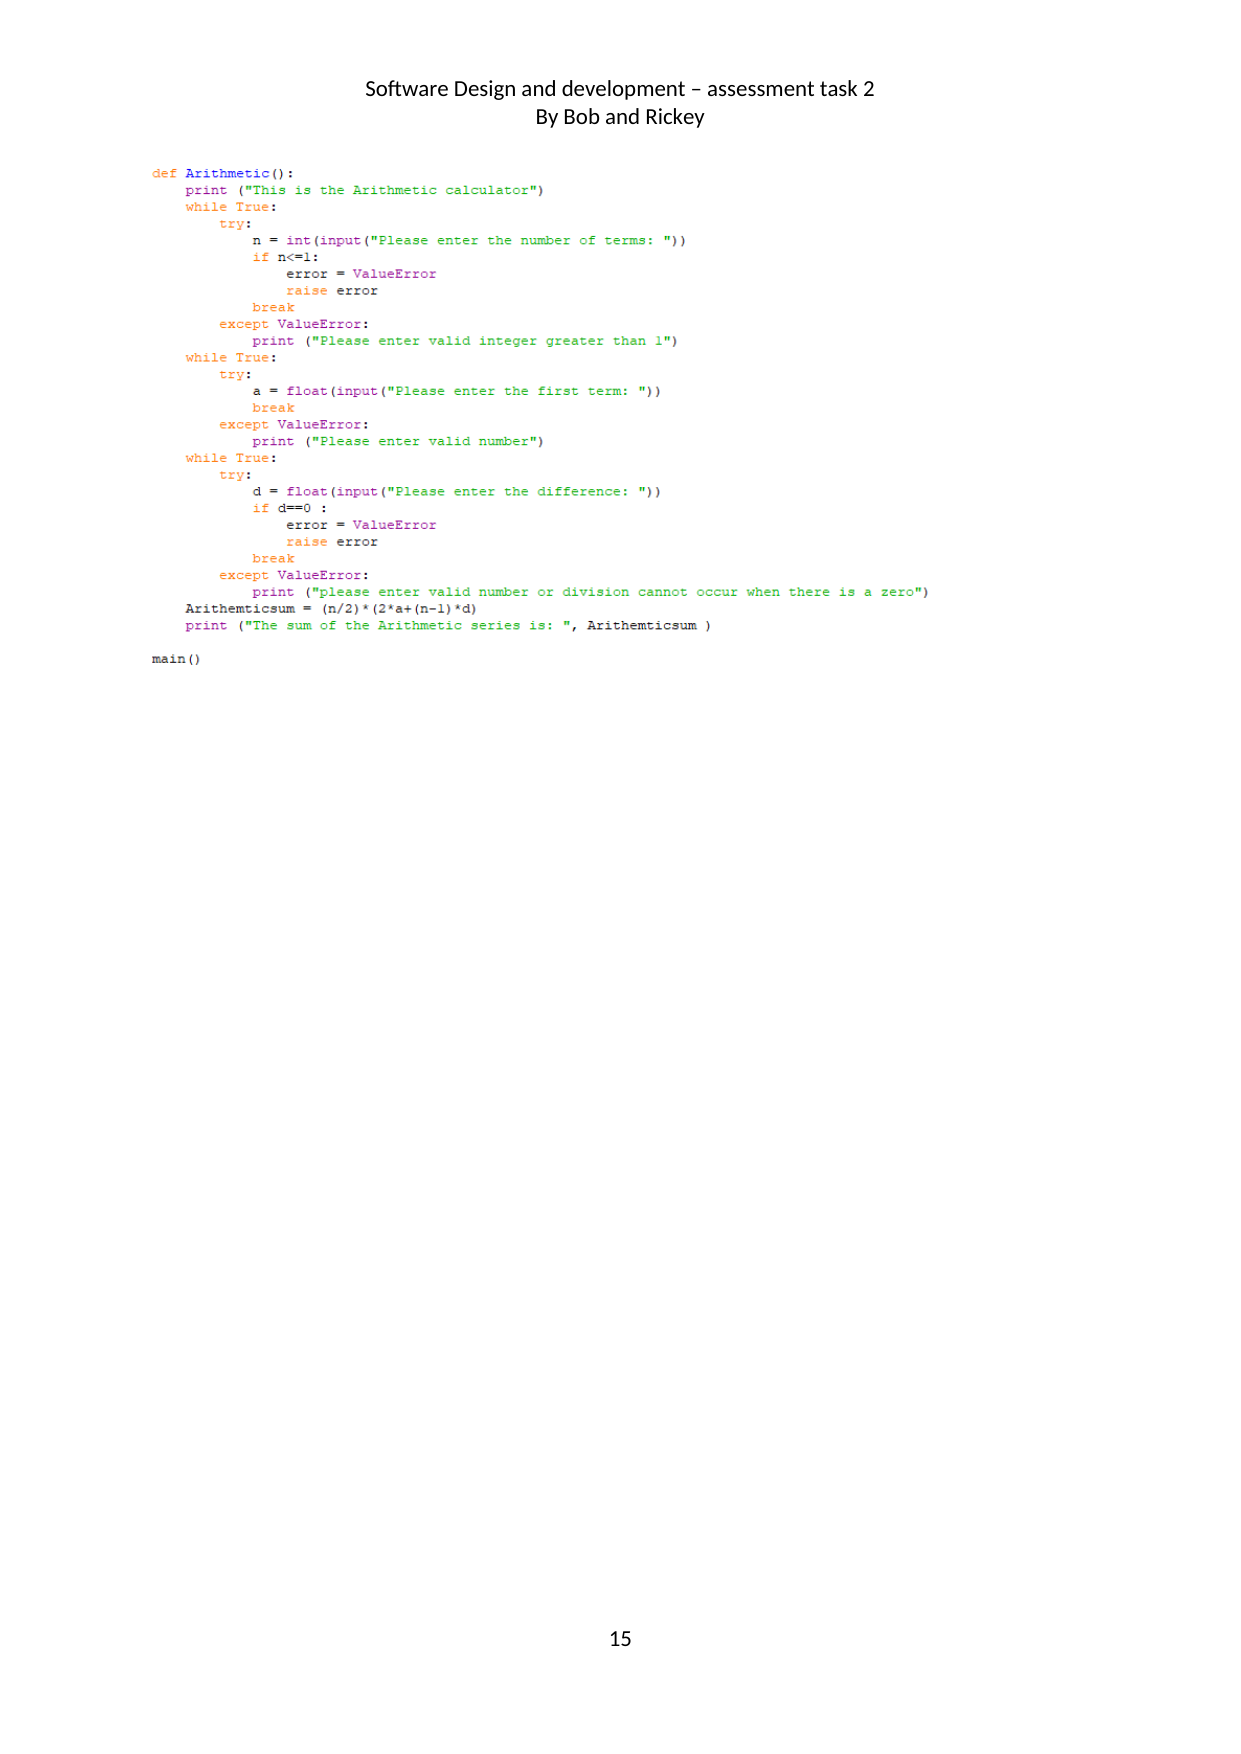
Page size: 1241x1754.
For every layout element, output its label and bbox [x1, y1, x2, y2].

picture [150, 157, 1035, 726]
